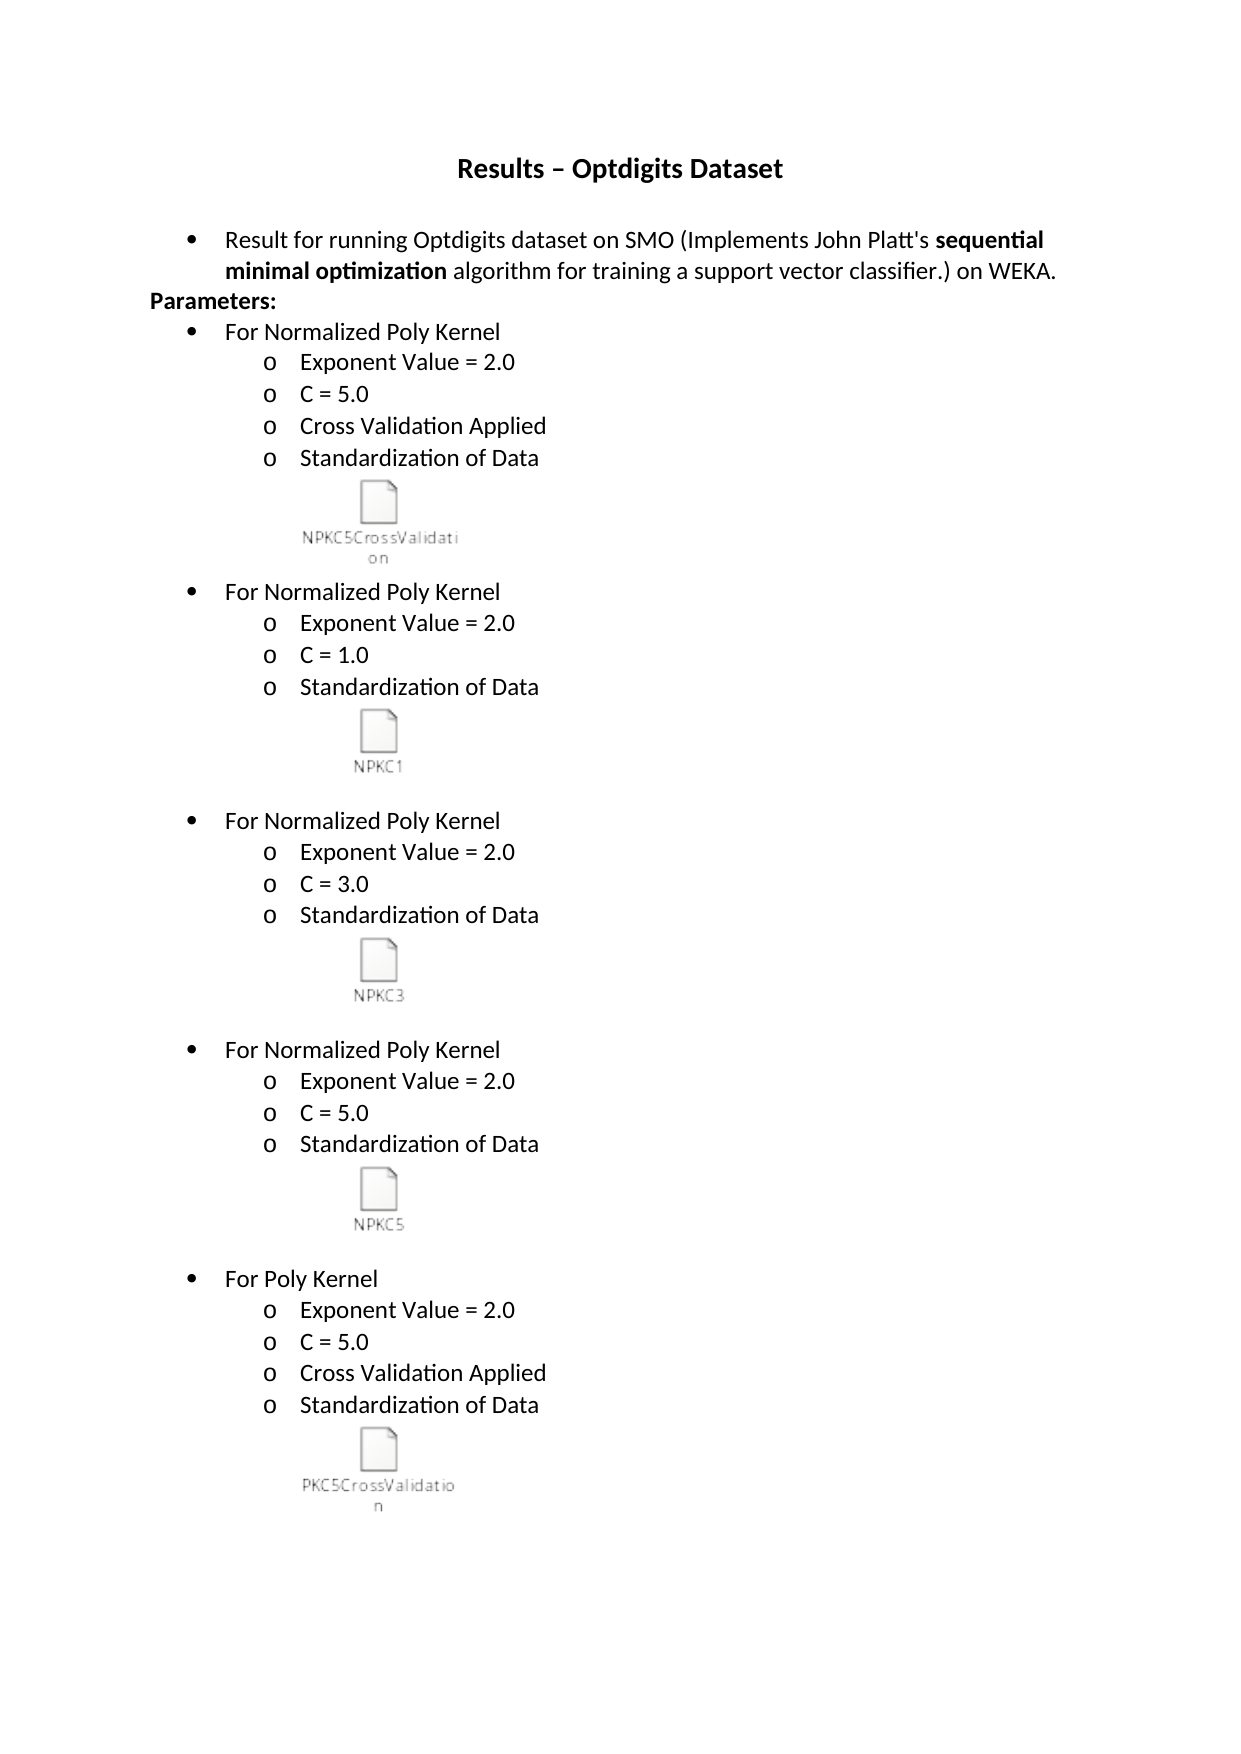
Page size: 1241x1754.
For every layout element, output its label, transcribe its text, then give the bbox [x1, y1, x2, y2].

text Results – Optdigits Dataset [150, 150, 1090, 186]
list Standardization of Data [262, 1128, 1090, 1160]
list Exponent Value = 2.0 [262, 1065, 1090, 1097]
list C = 5.0 [262, 1326, 1090, 1357]
list For Normalized Poly Kernel [187, 806, 1090, 836]
list Exponent Value = 2.0 [262, 836, 1090, 868]
text Parameters: [150, 285, 1090, 316]
list Exponent Value = 2.0 [262, 346, 1090, 378]
list C = 5.0 [262, 1097, 1090, 1128]
list Standardization of Data [262, 899, 1090, 931]
list For Normalized Poly Kernel [187, 577, 1090, 607]
list C = 1.0 [262, 639, 1090, 671]
list Cross Validation Applied [262, 410, 1090, 442]
list For Normalized Poly Kernel [187, 1034, 1090, 1065]
list For Normalized Poly Kernel [187, 316, 1090, 346]
list Result for running Optdigits dataset on SMO (Implements John Platt's sequential minimal optimization algorithm for training a support vector classifier.) on WEKA. [187, 224, 1090, 285]
list Standardization of Data [262, 442, 1090, 473]
list Standardization of Data [262, 671, 1090, 702]
list C = 5.0 [262, 378, 1090, 410]
list Exponent Value = 2.0 [262, 1294, 1090, 1326]
list Exponent Value = 2.0 [262, 607, 1090, 639]
list Cross Validation Applied [262, 1357, 1090, 1389]
list Standardization of Data [262, 1389, 1090, 1421]
list For Poly Kernel [187, 1263, 1090, 1294]
list C = 3.0 [262, 868, 1090, 899]
